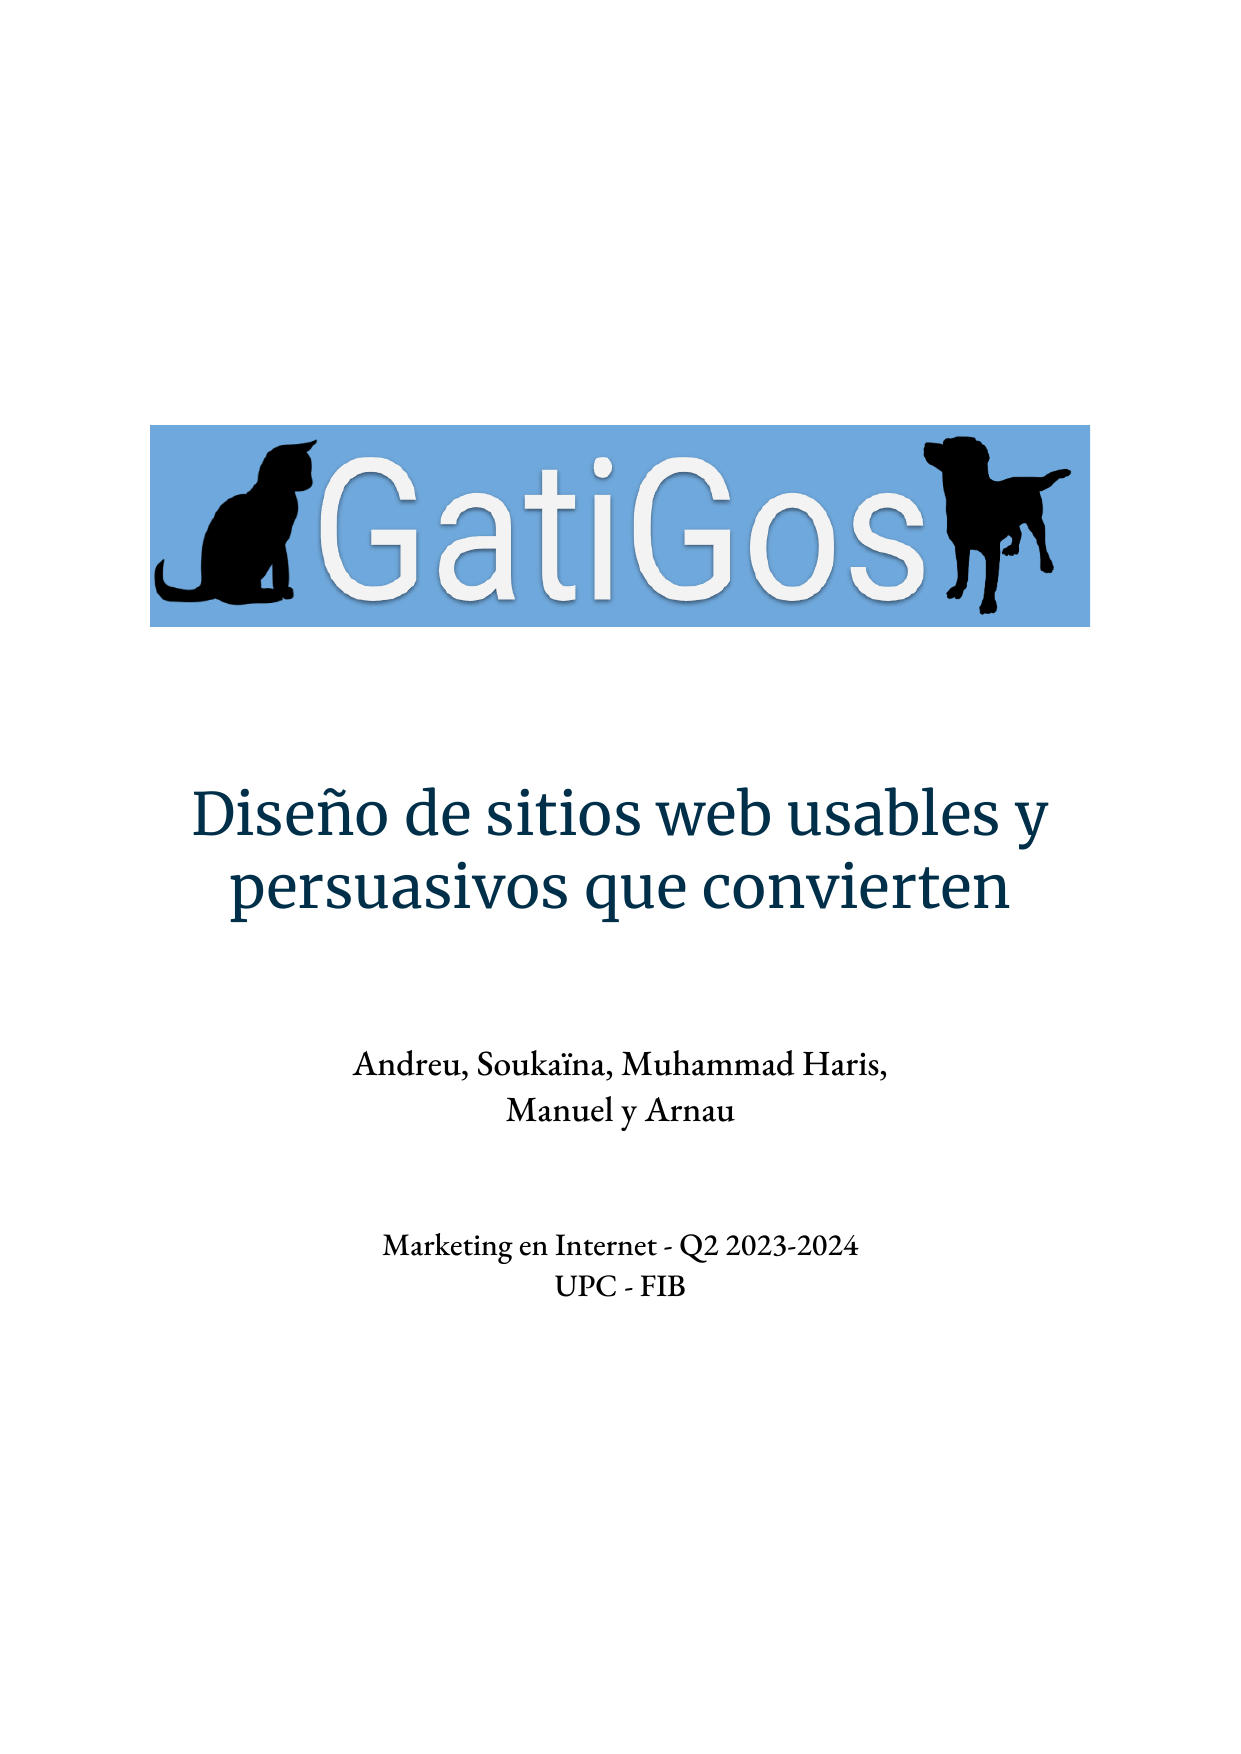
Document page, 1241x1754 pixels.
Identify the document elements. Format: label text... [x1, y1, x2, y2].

picture [150, 425, 1091, 627]
text Manuel y Arnau [150, 1086, 1090, 1132]
text UPC - FIB [150, 1265, 1090, 1306]
text Diseño de sitios web usables y persuasivos que convierten [150, 778, 1090, 924]
text Marketing en Internet - Q2 2023-2024 [150, 1224, 1090, 1265]
text Andreu, Soukaïna, Muhammad Haris, [150, 1039, 1090, 1086]
